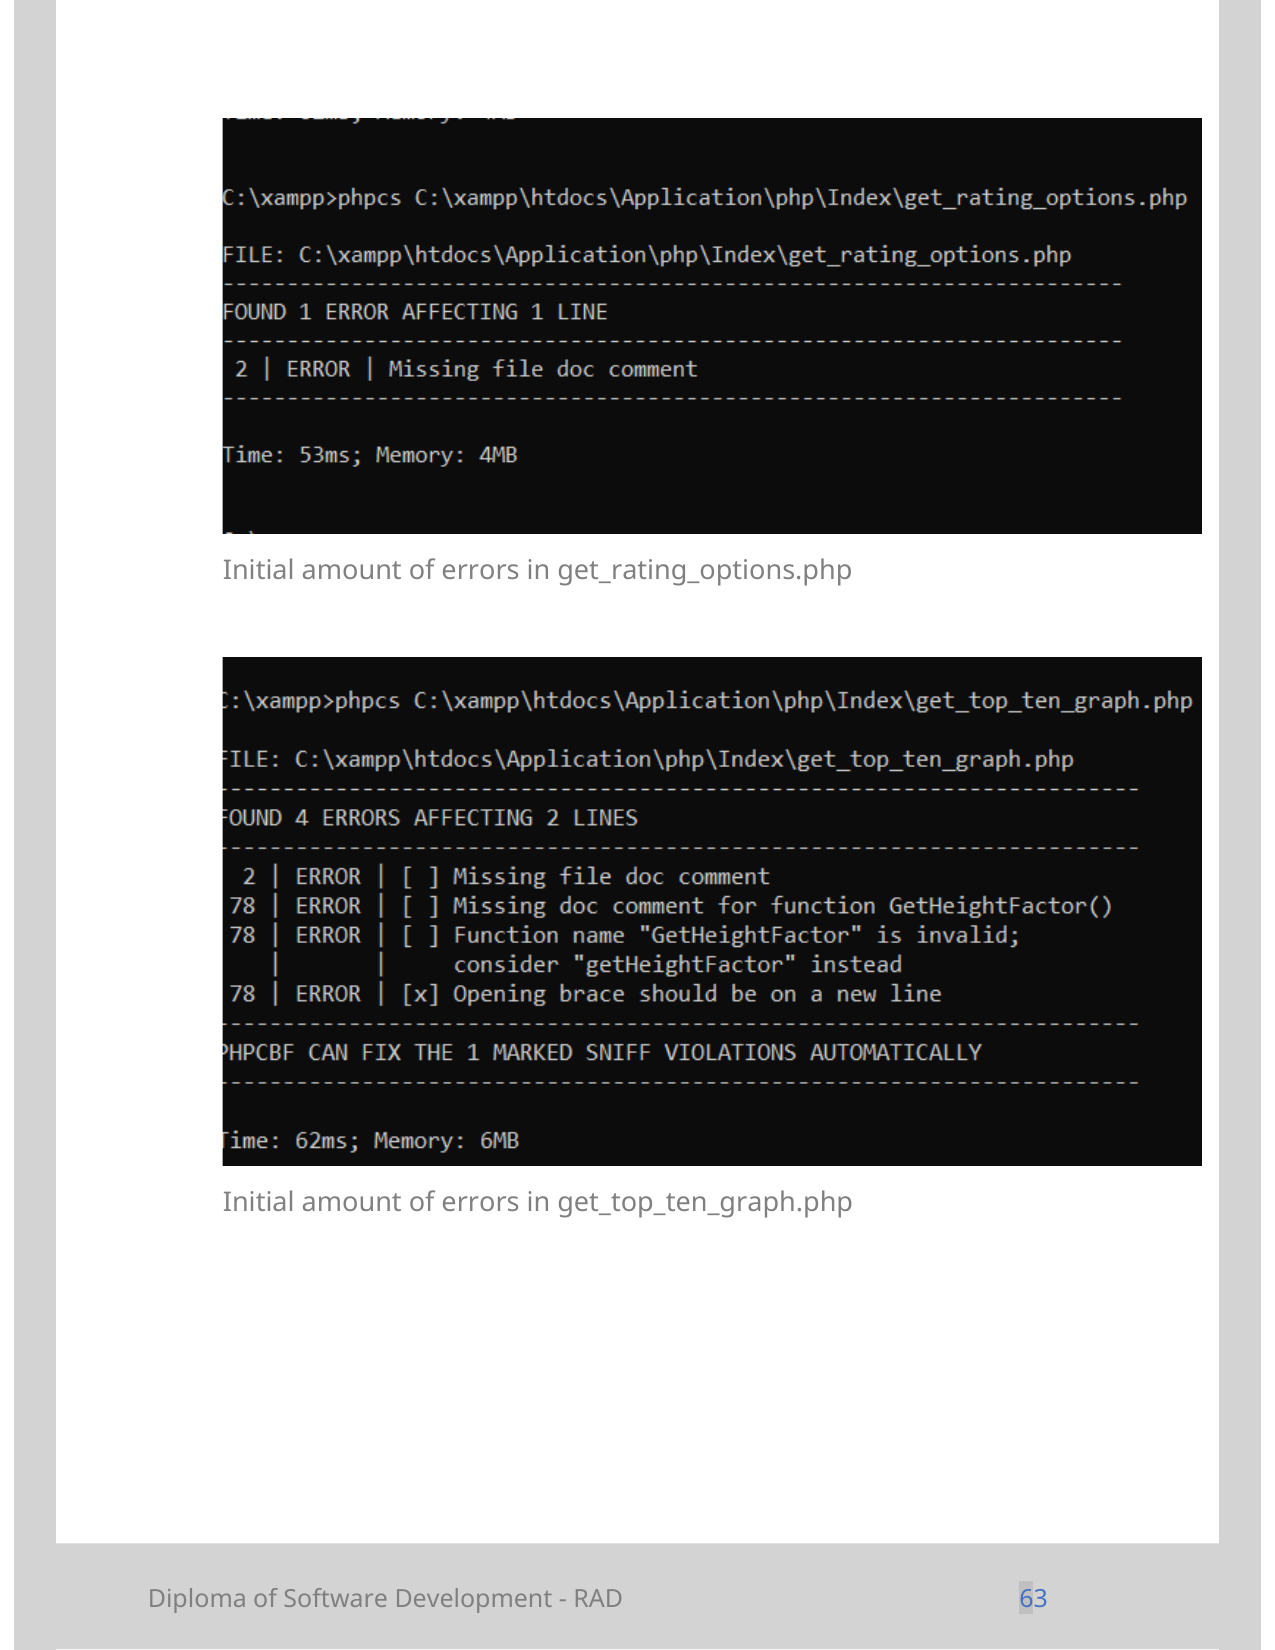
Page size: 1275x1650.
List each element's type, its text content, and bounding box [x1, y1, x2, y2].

text Initial amount of errors in get_top_ten_graph.php [223, 1183, 1127, 1219]
picture [222, 118, 1202, 534]
picture [222, 657, 1202, 1166]
text Initial amount of errors in get_rating_options.php [223, 551, 1127, 587]
